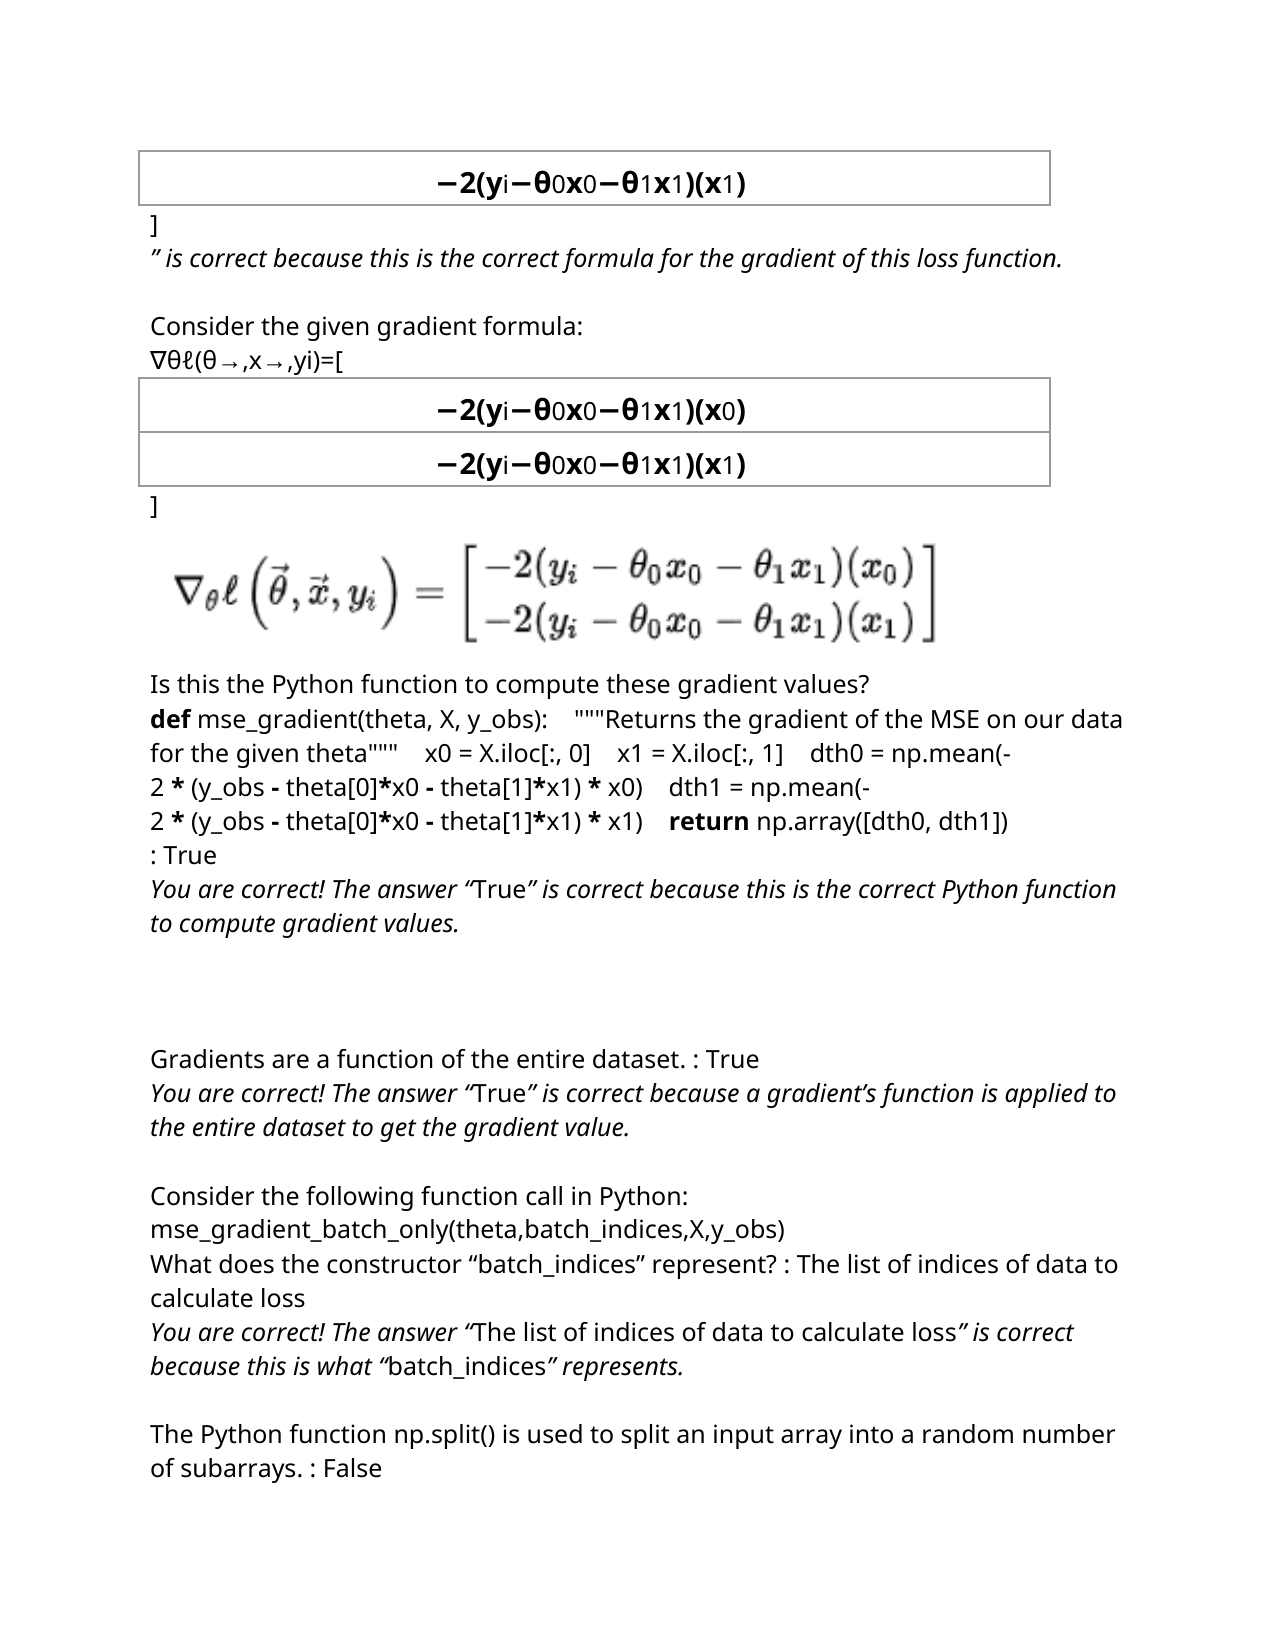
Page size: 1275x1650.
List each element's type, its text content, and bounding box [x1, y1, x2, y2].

text Consider the following function call in Python: [150, 1178, 1125, 1212]
text ] [150, 487, 1125, 521]
text ∇θℓ(θ→,x→,yi)=[ [150, 343, 1125, 377]
text What does the constructor “batch_indices” represent? : The list of indices of data to calculate loss [150, 1246, 1125, 1314]
text The Python function np.split() is used to split an input array into a random number of subarrays. : False [150, 1417, 1125, 1485]
text : True [150, 837, 1125, 872]
text ] [150, 206, 1125, 240]
text def mse_gradient(theta, X, y_obs): """Returns the gradient of the MSE on our data for the given theta""" x0 = X.iloc[:, 0] x1 = X.iloc[:, 1] dth0 = np.mean(-2 * (y_obs - theta[0]*x0 - theta[1]*x1) * x0) dth1 = np.mean(-2 * (y_obs - theta[0]*x0 - theta[1]*x1) * x1) return np.array([dth0, dth1]) [150, 701, 1125, 837]
text ” is correct because this is the correct formula for the gradient of this loss function. [150, 240, 1125, 274]
text You are correct! The answer “True” is correct because this is the correct Python function to compute gradient values. [150, 872, 1125, 940]
text Is this the Python function to compute these gradient values? [150, 667, 1125, 701]
text Consider the given gradient formula: [150, 308, 1125, 343]
text You are correct! The answer “The list of indices of data to calculate loss” is correct because this is what “batch_indices” represents. [150, 1314, 1125, 1382]
table_header −2(yi−θ0x0−θ1x1)(x0) [140, 379, 1049, 431]
table_cell −2(yi−θ0x0−θ1x1)(x1) [140, 433, 1049, 485]
table_cell −2(yi−θ0x0−θ1x1)(x1) [140, 152, 1049, 204]
picture [150, 521, 965, 668]
text mse_gradient_batch_only(theta,batch_indices,X,y_obs) [150, 1212, 1125, 1246]
text You are correct! The answer “True” is correct because a gradient’s function is applied to the entire dataset to get the gradient value. [150, 1076, 1125, 1144]
text Gradients are a function of the entire dataset. : True [150, 1042, 1125, 1076]
